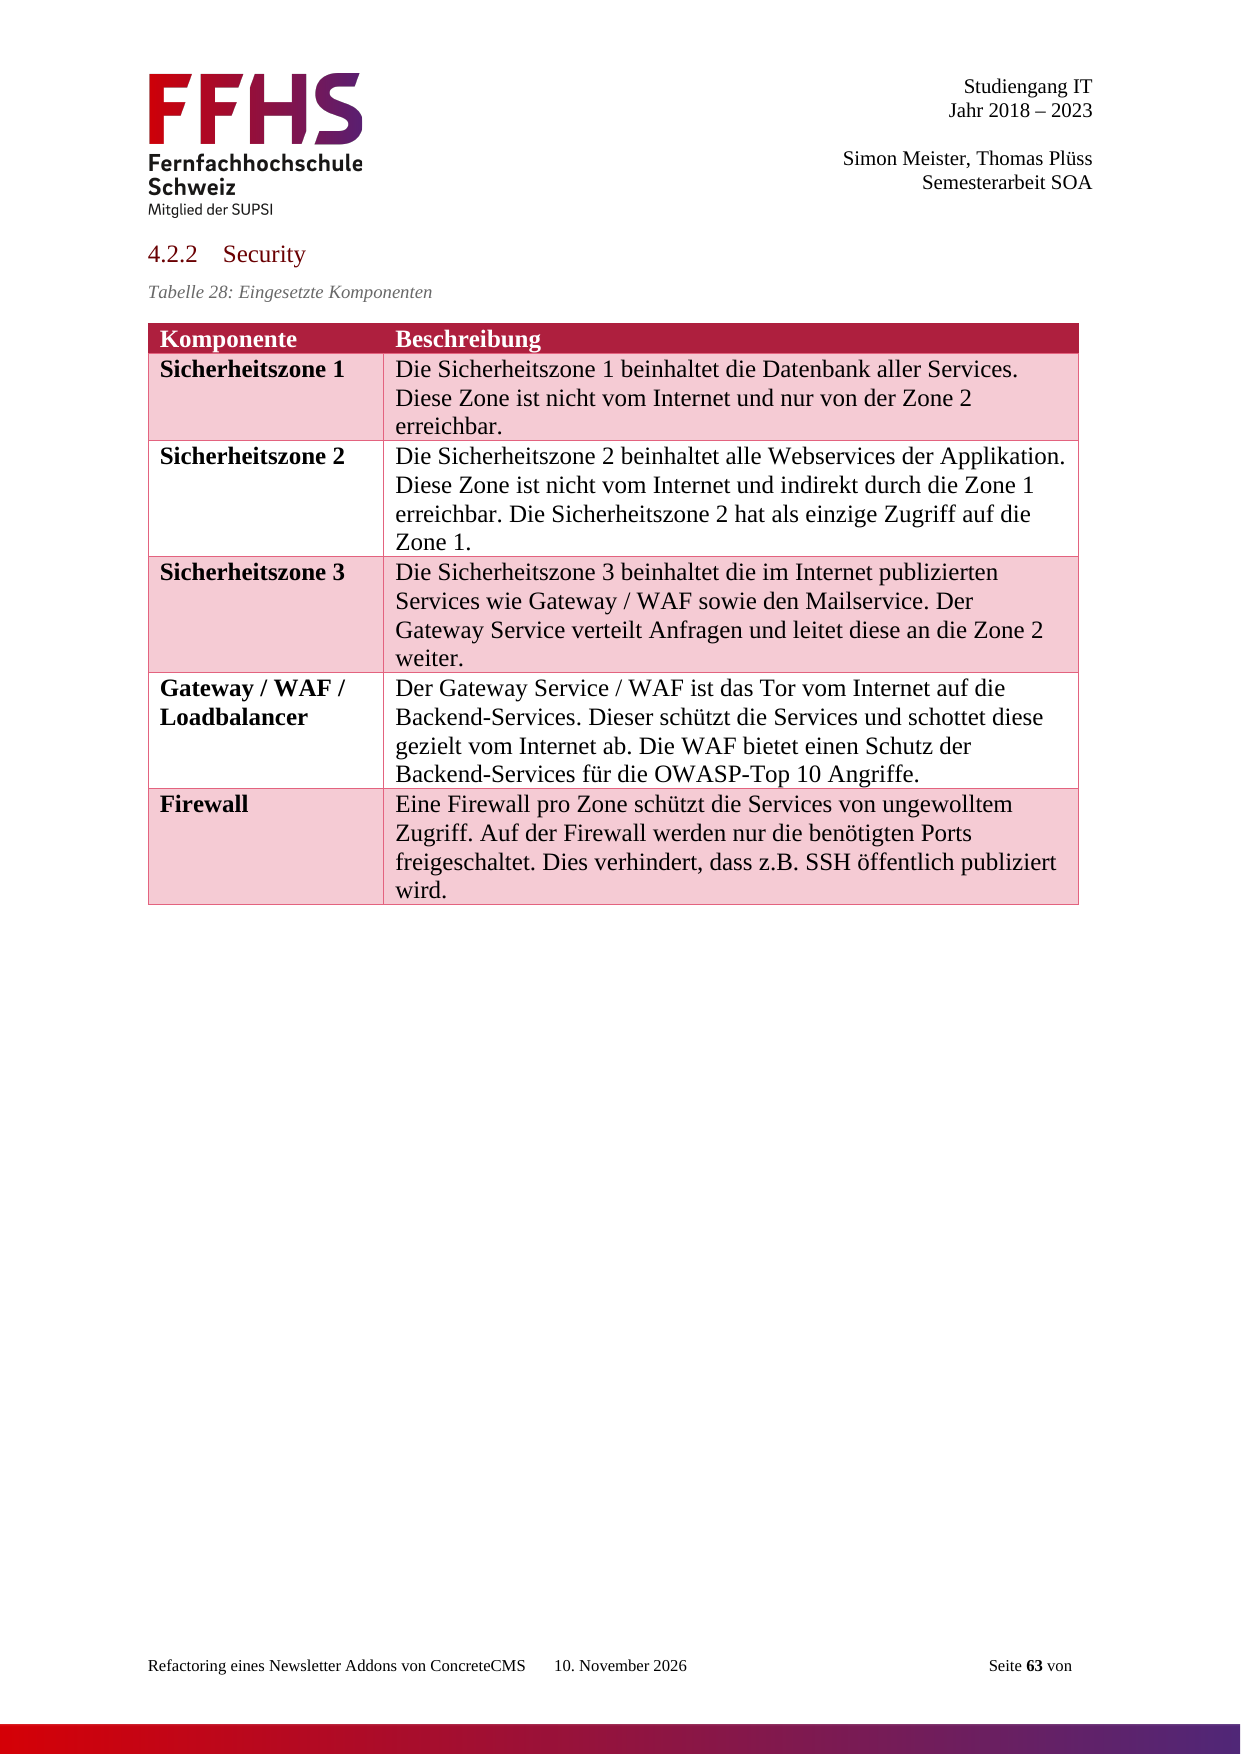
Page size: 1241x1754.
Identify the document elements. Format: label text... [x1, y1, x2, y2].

picture [148, 73, 363, 218]
table_header Komponente [149, 324, 383, 353]
table_cell Sicherheitszone 3 [149, 557, 383, 672]
table_cell Die Sicherheitszone 1 beinhaltet die Datenbank aller Services. Diese Zone ist nicht vom Internet und nur von der Zone 2 erreichbar. [384, 354, 1078, 440]
table_cell Sicherheitszone 1 [149, 354, 383, 440]
subtitle Security [148, 239, 1092, 268]
table_cell Der Gateway Service / WAF ist das Tor vom Internet auf die Backend-Services. Dieser schützt die Services und schottet diese gezielt vom Internet ab. Die WAF bietet einen Schutz der Backend-Services für die OWASP-Top 10 Angriffe. [384, 673, 1078, 788]
table_header Beschreibung [384, 324, 1078, 353]
table_cell Firewall [149, 789, 383, 904]
picture [0, 1724, 1241, 1754]
table_cell Gateway / WAF / Loadbalancer [149, 673, 383, 788]
table_cell Die Sicherheitszone 3 beinhaltet die im Internet publizierten Services wie Gateway / WAF sowie den Mailservice. Der Gateway Service verteilt Anfragen und leitet diese an die Zone 2 weiter. [384, 557, 1078, 672]
table_cell Eine Firewall pro Zone schützt die Services von ungewolltem Zugriff. Auf der Firewall werden nur die benötigten Ports freigeschaltet. Dies verhindert, dass z.B. SSH öffentlich publiziert wird. [384, 789, 1078, 904]
table_cell Sicherheitszone 2 [149, 441, 383, 556]
text Tabelle 28: Eingesetzte Komponenten [148, 281, 1092, 302]
table_cell Die Sicherheitszone 2 beinhaltet alle Webservices der Applikation. Diese Zone ist nicht vom Internet und indirekt durch die Zone 1 erreichbar. Die Sicherheitszone 2 hat als einzige Zugriff auf die Zone 1. [384, 441, 1078, 556]
